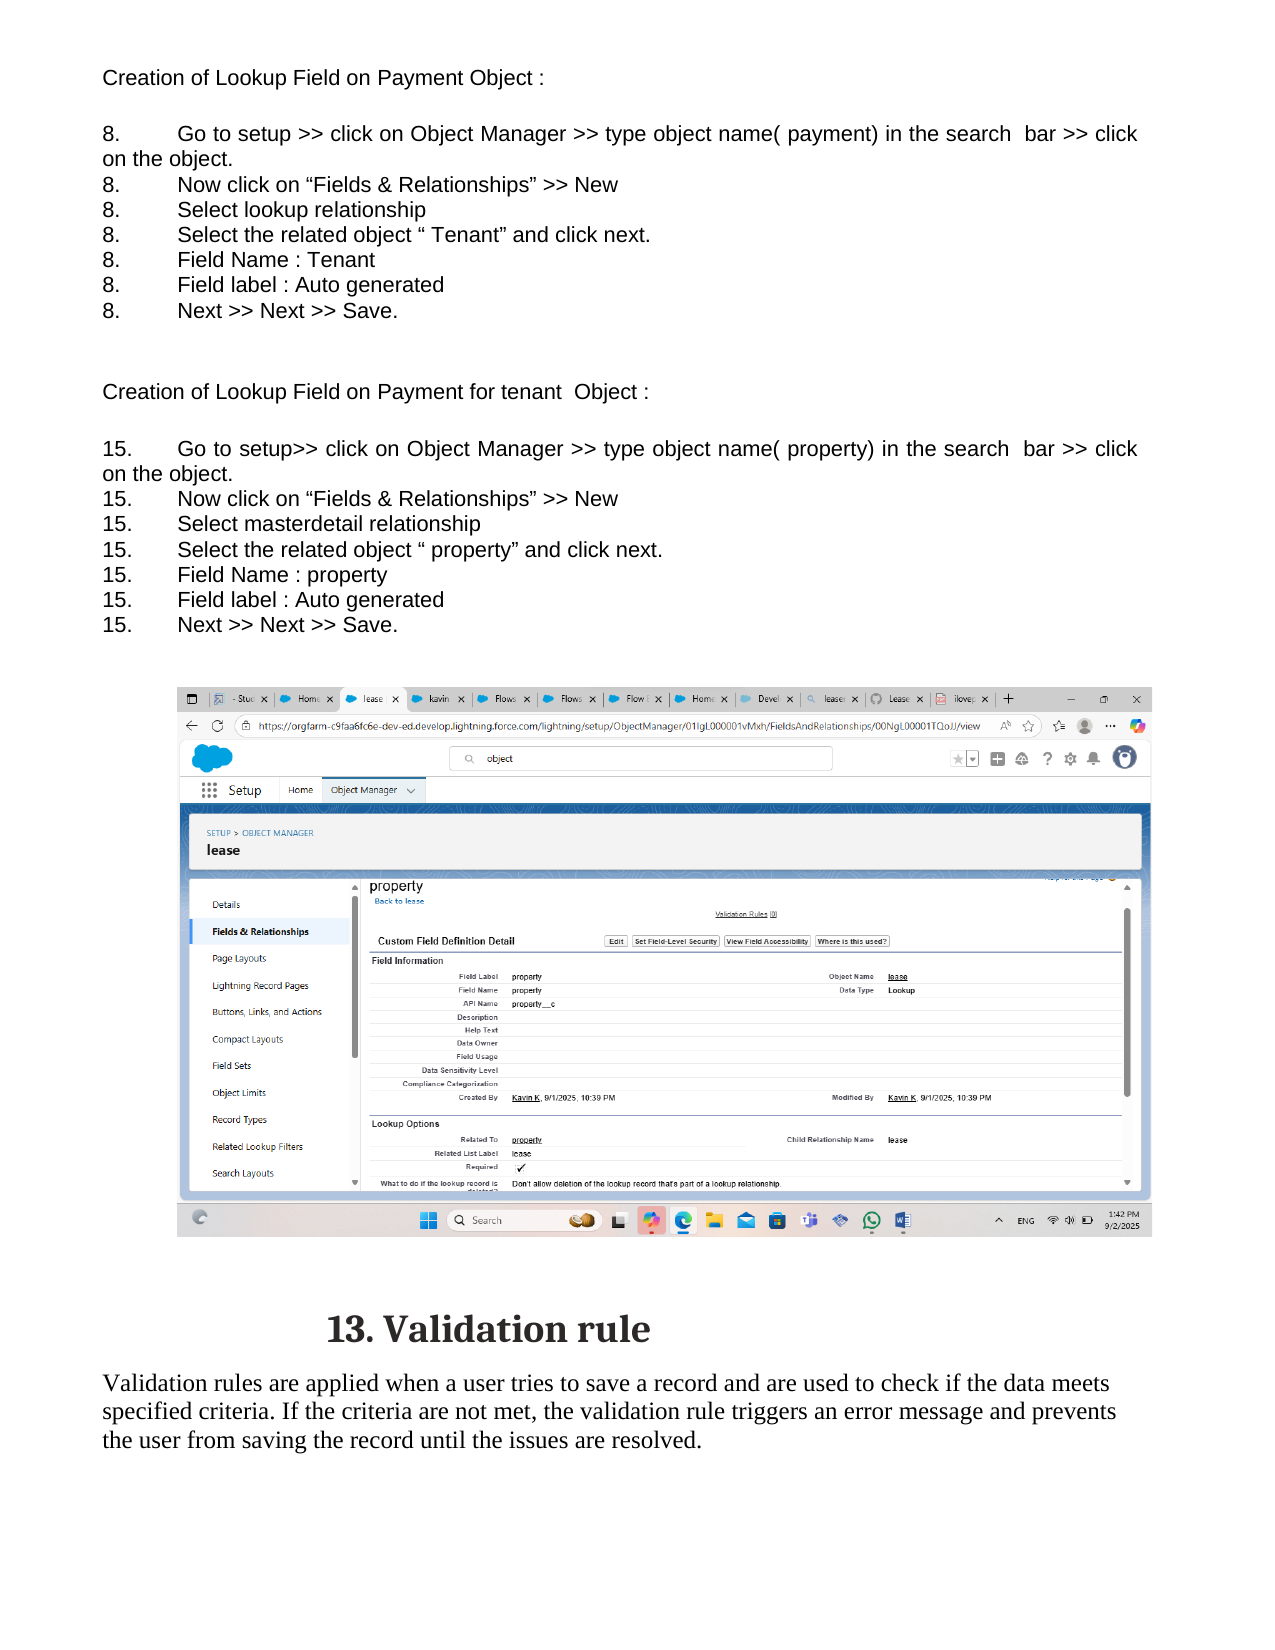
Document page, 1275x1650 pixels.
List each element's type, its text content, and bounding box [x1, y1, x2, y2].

list Field Name : property [102, 562, 1137, 587]
list Select the related object “ Tenant” and click next. [102, 222, 1137, 247]
text Creation of Lookup Field on Payment Object : [102, 64, 1137, 90]
list Select lookup relationship [102, 197, 1137, 222]
picture [177, 687, 1153, 1237]
list Field label : Auto generated [102, 272, 1137, 297]
subtitle 13. Validation rule [289, 1293, 1137, 1352]
text Validation rules are applied when a user tries to save a record and are used to check if the data meets specified criteria. If the criteria are not met, the validation rule triggers an error message and prevents the user from saving the record until the issues are resolved. [102, 1368, 1137, 1454]
list Next >> Next >> Save. [102, 297, 1137, 323]
list Go to setup>> click on Object Manager >> type object name( property) in the search bar >> click on the object. [102, 436, 1137, 486]
text Creation of Lookup Field on Payment for tenant Object : [102, 379, 1137, 404]
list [102, 171, 1137, 197]
list Go to setup >> click on Object Manager >> type object name( payment) in the search bar >> click on the object. [102, 121, 1137, 171]
list Field label : Auto generated [102, 587, 1137, 612]
list Select masterdetail relationship [102, 511, 1137, 536]
list Field Name : Tenant [102, 247, 1137, 272]
list Next >> Next >> Save. [102, 612, 1137, 637]
list Select the related object “ property” and click next. [102, 536, 1137, 562]
list Now click on “Fields & Relationships” >> New [102, 486, 1137, 511]
